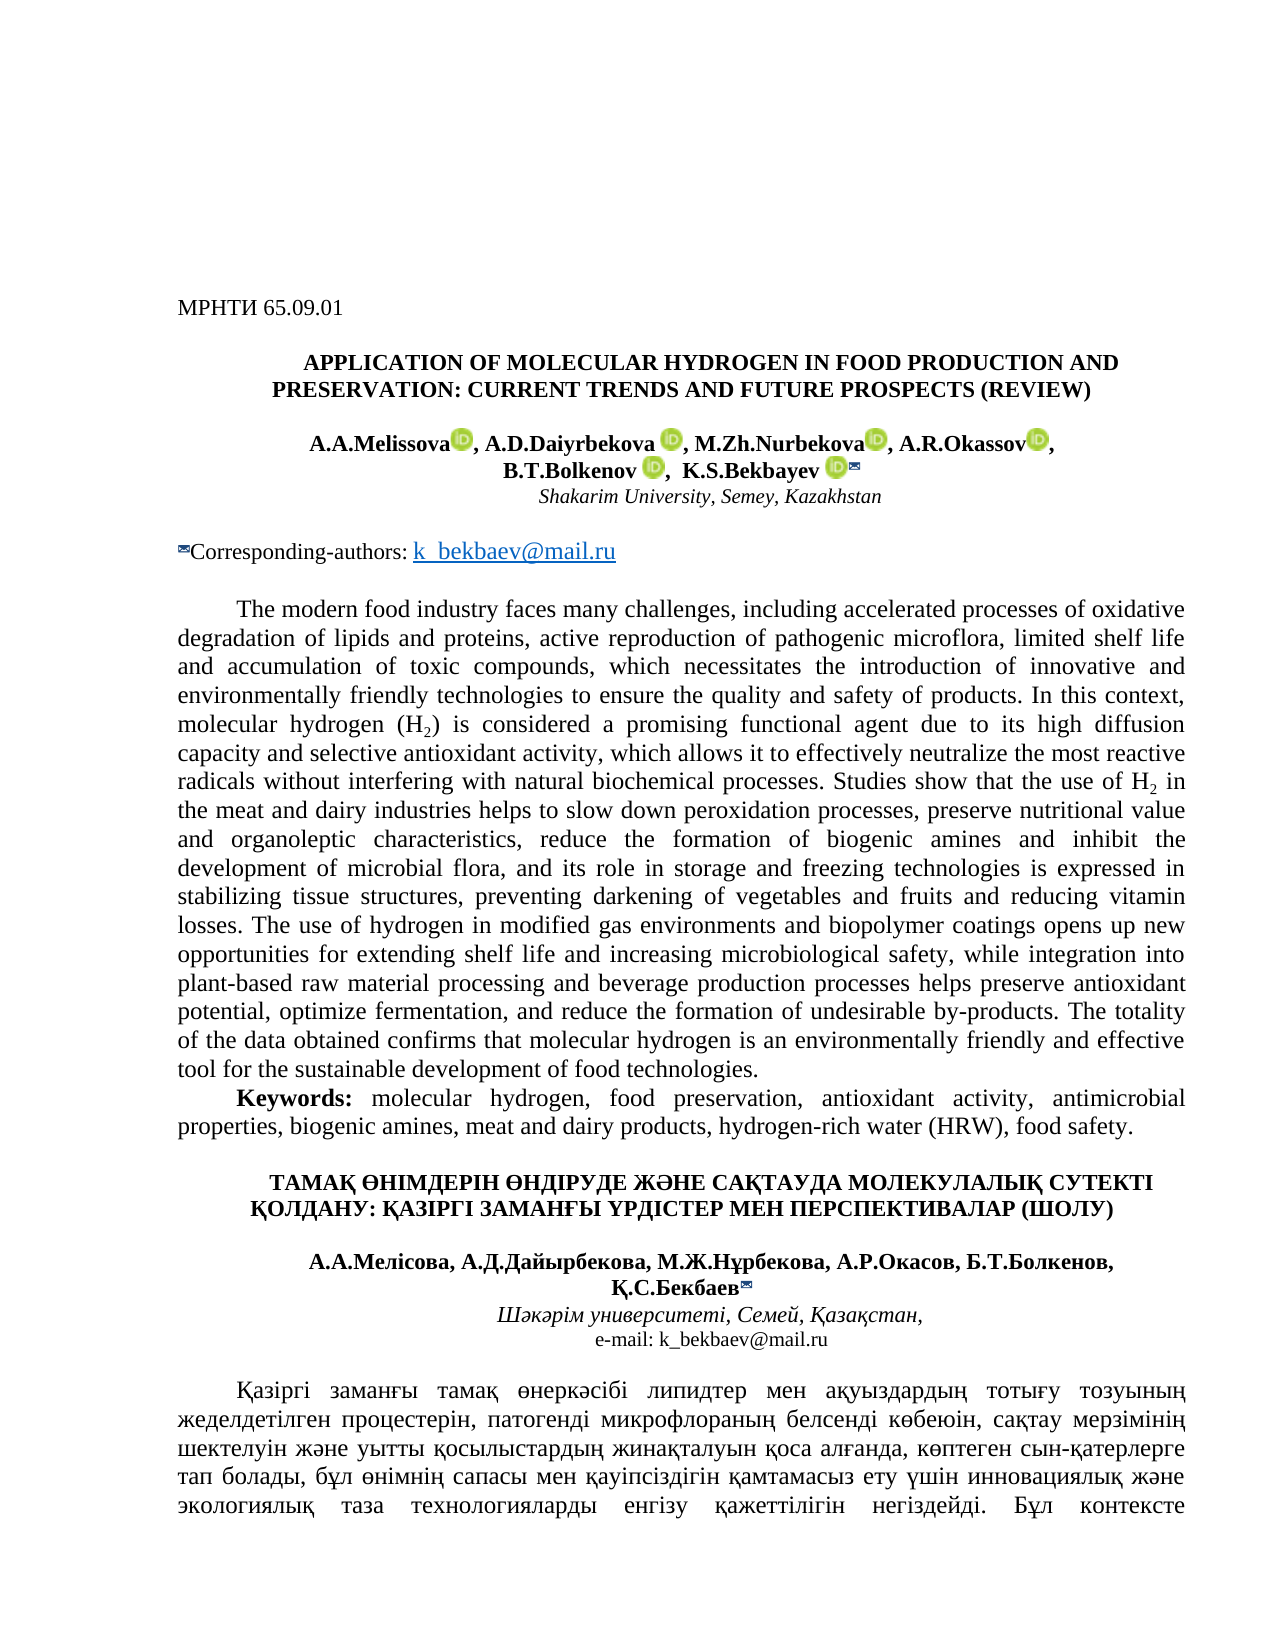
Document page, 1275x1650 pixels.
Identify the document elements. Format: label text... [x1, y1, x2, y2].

picture [825, 456, 848, 479]
picture [642, 456, 665, 479]
picture [1026, 428, 1049, 451]
text Corresponding-authors: k_bekbaev@mail.ru [177, 536, 1186, 565]
text Keywords: molecular hydrogen, food preservation, antioxidant activity, antimicrobial properties, biogenic amines, meat and dairy products, hydrogen-rich water (HRW), food safety. [177, 1083, 1186, 1140]
text APPLICATION OF MOLECULAR HYDROGEN IN FOOD PRODUCTION AND PRESERVATION: CURRENT TRENDS AND FUTURE PROSPECTS (REVIEW) [177, 349, 1186, 402]
text B.T.Bolkenov , K.S.Bekbayev [177, 456, 1186, 483]
picture [864, 428, 888, 451]
text e-mail: k_bekbaev@mail.ru [177, 1327, 1186, 1351]
text Шәкәрім университеті, Семей, Қазақстан, [177, 1301, 1186, 1327]
text ТАМАҚ ӨНІМДЕРІН ӨНДІРУДЕ ЖӘНЕ САҚТАУДА МОЛЕКУЛАЛЫҚ СУТЕКТІ ҚОЛДАНУ: ҚАЗІРГІ ЗАМАНҒЫ ҮРДІСТЕР МЕН ПЕРСПЕКТИВАЛАР (ШОЛУ) [177, 1169, 1186, 1222]
text Shakarim University, Semey, Kazakhstan [177, 483, 1186, 508]
text А.А.Мелісова, А.Д.Дайырбекова, М.Ж.Нұрбекова, А.Р.Окасов, Б.Т.Болкенов, Қ.С.Бекбаев [177, 1248, 1186, 1301]
text A.A.Melissova, A.D.Daiyrbekova , M.Zh.Nurbekova, A.R.Okassov, [177, 428, 1186, 456]
picture [660, 428, 683, 451]
picture [450, 428, 473, 451]
text МРНТИ 65.09.01 [177, 294, 1186, 321]
text The modern food industry faces many challenges, including accelerated processes of oxidative degradation of lipids and proteins, active reproduction of pathogenic microflora, limited shelf life and accumulation of toxic compounds, which necessitates the introduction of innovative and environmentally friendly technologies to ensure the quality and safety of products. In this context, molecular hydrogen (H₂) is considered a promising functional agent due to its high diffusion capacity and selective antioxidant activity, which allows it to effectively neutralize the most reactive radicals without interfering with natural biochemical processes. Studies show that the use of H₂ in the meat and dairy industries helps to slow down peroxidation processes, preserve nutritional value and organoleptic characteristics, reduce the formation of biogenic amines and inhibit the development of microbial flora, and its role in storage and freezing technologies is expressed in stabilizing tissue structures, preventing darkening of vegetables and fruits and reducing vitamin losses. The use of hydrogen in modified gas environments and biopolymer coatings opens up new opportunities for extending shelf life and increasing microbiological safety, while integration into plant-based raw material processing and beverage production processes helps preserve antioxidant potential, optimize fermentation, and reduce the formation of undesirable by-products. The totality of the data obtained confirms that molecular hydrogen is an environmentally friendly and effective tool for the sustainable development of food technologies. [177, 594, 1186, 1083]
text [177, 1375, 1186, 1519]
